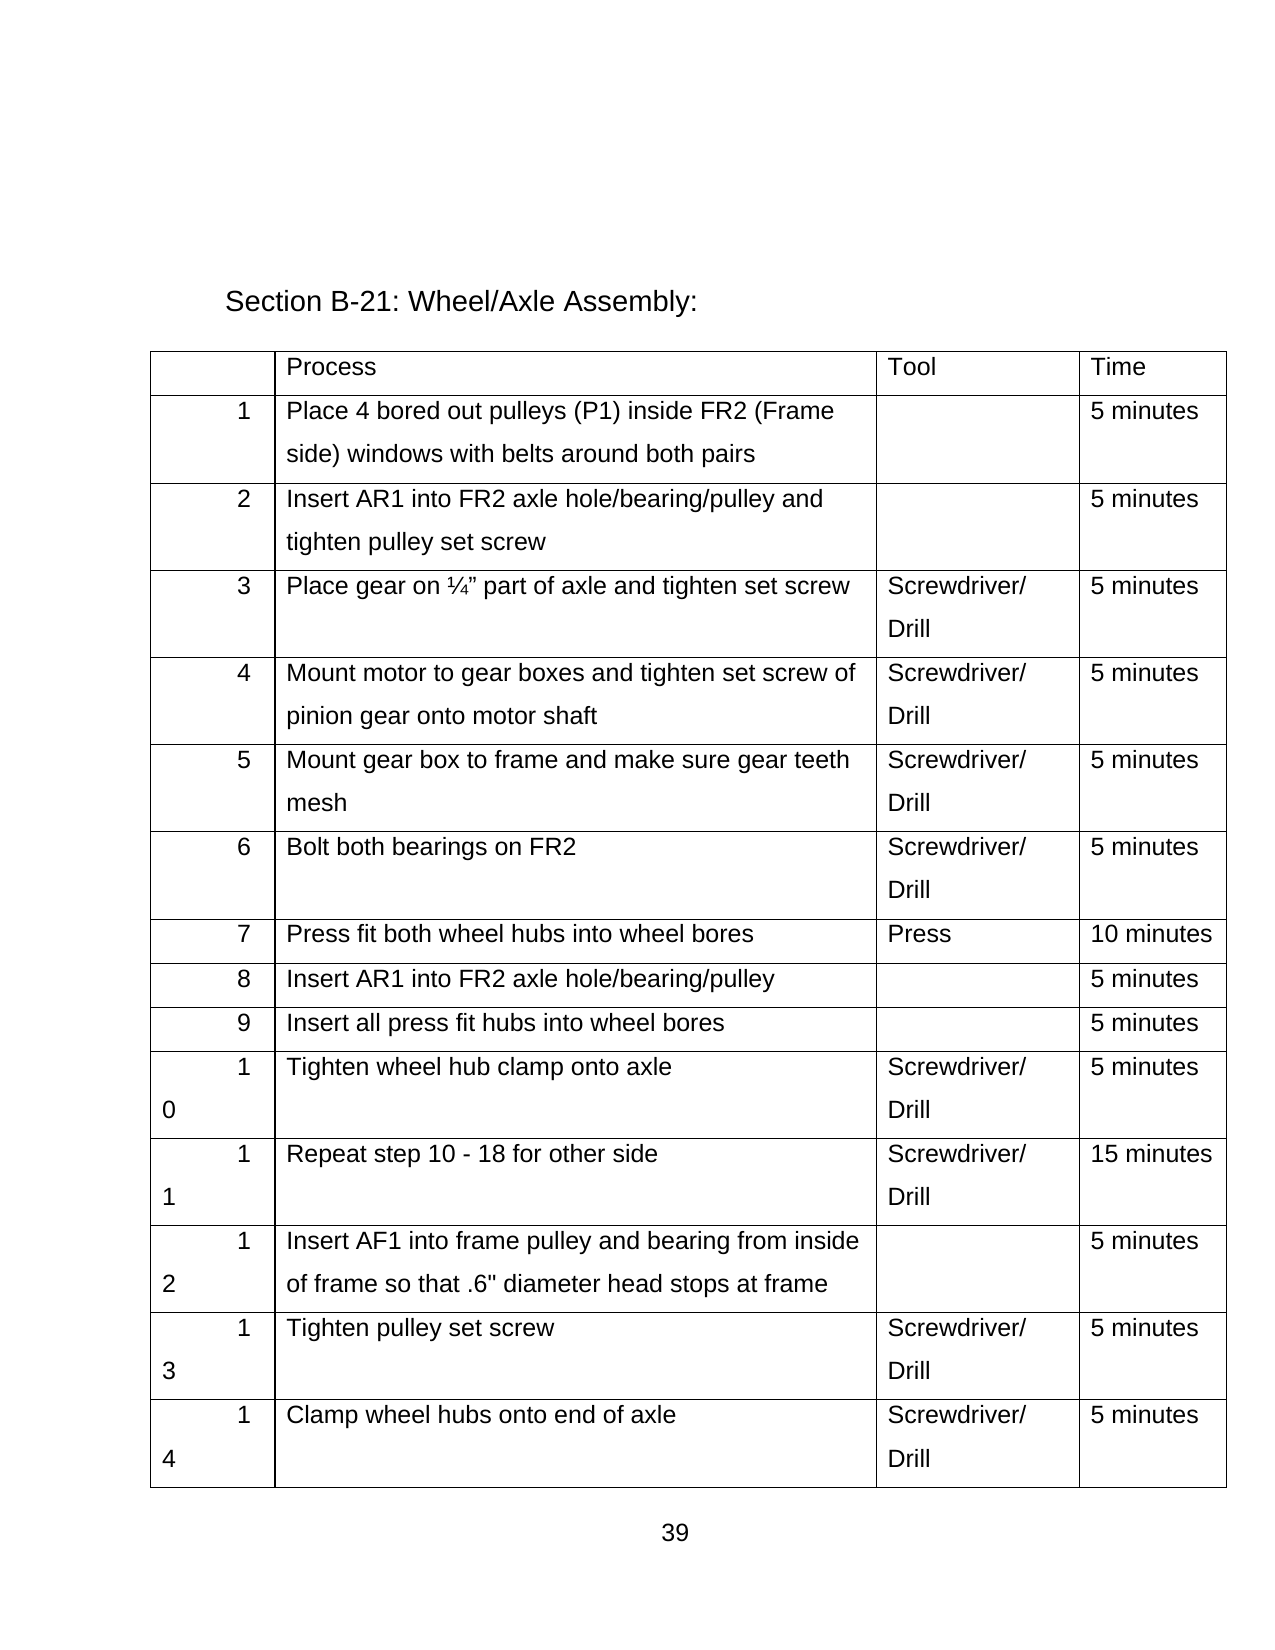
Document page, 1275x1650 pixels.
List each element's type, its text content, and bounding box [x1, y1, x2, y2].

table_cell 5 minutes [1080, 964, 1226, 1007]
table_cell 3 [151, 571, 274, 657]
table_cell 5 minutes [1080, 1400, 1226, 1487]
table_cell Screwdriver/ Drill [877, 658, 1079, 744]
table_cell 5 minutes [1080, 745, 1226, 831]
table_cell 7 [151, 920, 274, 962]
table_cell 11 [151, 1139, 274, 1225]
table_cell [877, 964, 1079, 1007]
table_cell 5 minutes [1080, 1313, 1226, 1399]
table_cell 5 [151, 745, 274, 831]
table_cell Screwdriver/ Drill [877, 571, 1079, 657]
table_cell 2 [151, 484, 274, 570]
table_cell 5 minutes [1080, 832, 1226, 918]
table_cell 8 [151, 964, 274, 1007]
table_cell Repeat step 10 - 18 for other side [276, 1139, 876, 1225]
table_cell 6 [151, 832, 274, 918]
table_cell Screwdriver/Drill [877, 1400, 1079, 1487]
table_cell Insert AR1 into FR2 axle hole/bearing/pulley [276, 964, 876, 1007]
table_cell 14 [151, 1400, 274, 1487]
table_cell 13 [151, 1313, 274, 1399]
table_cell Bolt both bearings on FR2 [276, 832, 876, 918]
table_cell 10 minutes [1080, 920, 1226, 962]
table_cell 15 minutes [1080, 1139, 1226, 1225]
table_header Time [1080, 352, 1226, 395]
table_header [151, 352, 274, 395]
table_cell Screwdriver/ Drill [877, 745, 1079, 831]
table_cell 10 [151, 1052, 274, 1138]
table_cell Insert all press fit hubs into wheel bores [276, 1008, 876, 1051]
table_cell 1 [151, 396, 274, 482]
table_cell Tighten wheel hub clamp onto axle [276, 1052, 876, 1138]
table_cell Press [877, 920, 1079, 962]
table_cell Screwdriver/ Drill [877, 1052, 1079, 1138]
table_cell Insert AR1 into FR2 axle hole/bearing/pulley and tighten pulley set screw [276, 484, 876, 570]
table_cell Place gear on ¼” part of axle and tighten set screw [276, 571, 876, 657]
table_cell 5 minutes [1080, 396, 1226, 482]
table_cell Insert AF1 into frame pulley and bearing from inside of frame so that .6" diameter head stops at frame [276, 1226, 876, 1312]
table_cell Clamp wheel hubs onto end of axle [276, 1400, 876, 1487]
table_cell 5 minutes [1080, 1226, 1226, 1312]
table_cell Screwdriver/ Drill [877, 832, 1079, 918]
table_cell Press fit both wheel hubs into wheel bores [276, 920, 876, 962]
table_cell 9 [151, 1008, 274, 1051]
table_cell Tighten pulley set screw [276, 1313, 876, 1399]
table_cell 5 minutes [1080, 571, 1226, 657]
table_cell Screwdriver/Drill [877, 1313, 1079, 1399]
table_cell Screwdriver/ Drill [877, 1139, 1079, 1225]
table_cell [877, 396, 1079, 482]
table_cell Place 4 bored out pulleys (P1) inside FR2 (Frame side) windows with belts around both pairs [276, 396, 876, 482]
table_cell 12 [151, 1226, 274, 1312]
table_cell Mount gear box to frame and make sure gear teeth mesh [276, 745, 876, 831]
table_cell 5 minutes [1080, 1008, 1226, 1051]
table_cell [877, 1226, 1079, 1312]
table_cell [877, 1008, 1079, 1051]
table_cell 5 minutes [1080, 658, 1226, 744]
table_cell 4 [151, 658, 274, 744]
table_cell [877, 484, 1079, 570]
table_header Process [276, 352, 876, 395]
table_cell 5 minutes [1080, 484, 1226, 570]
table_cell Mount motor to gear boxes and tighten set screw of pinion gear onto motor shaft [276, 658, 876, 744]
table_cell 5 minutes [1080, 1052, 1226, 1138]
text Section B-21: Wheel/Axle Assembly: [150, 284, 1125, 318]
table_header Tool [877, 352, 1079, 395]
